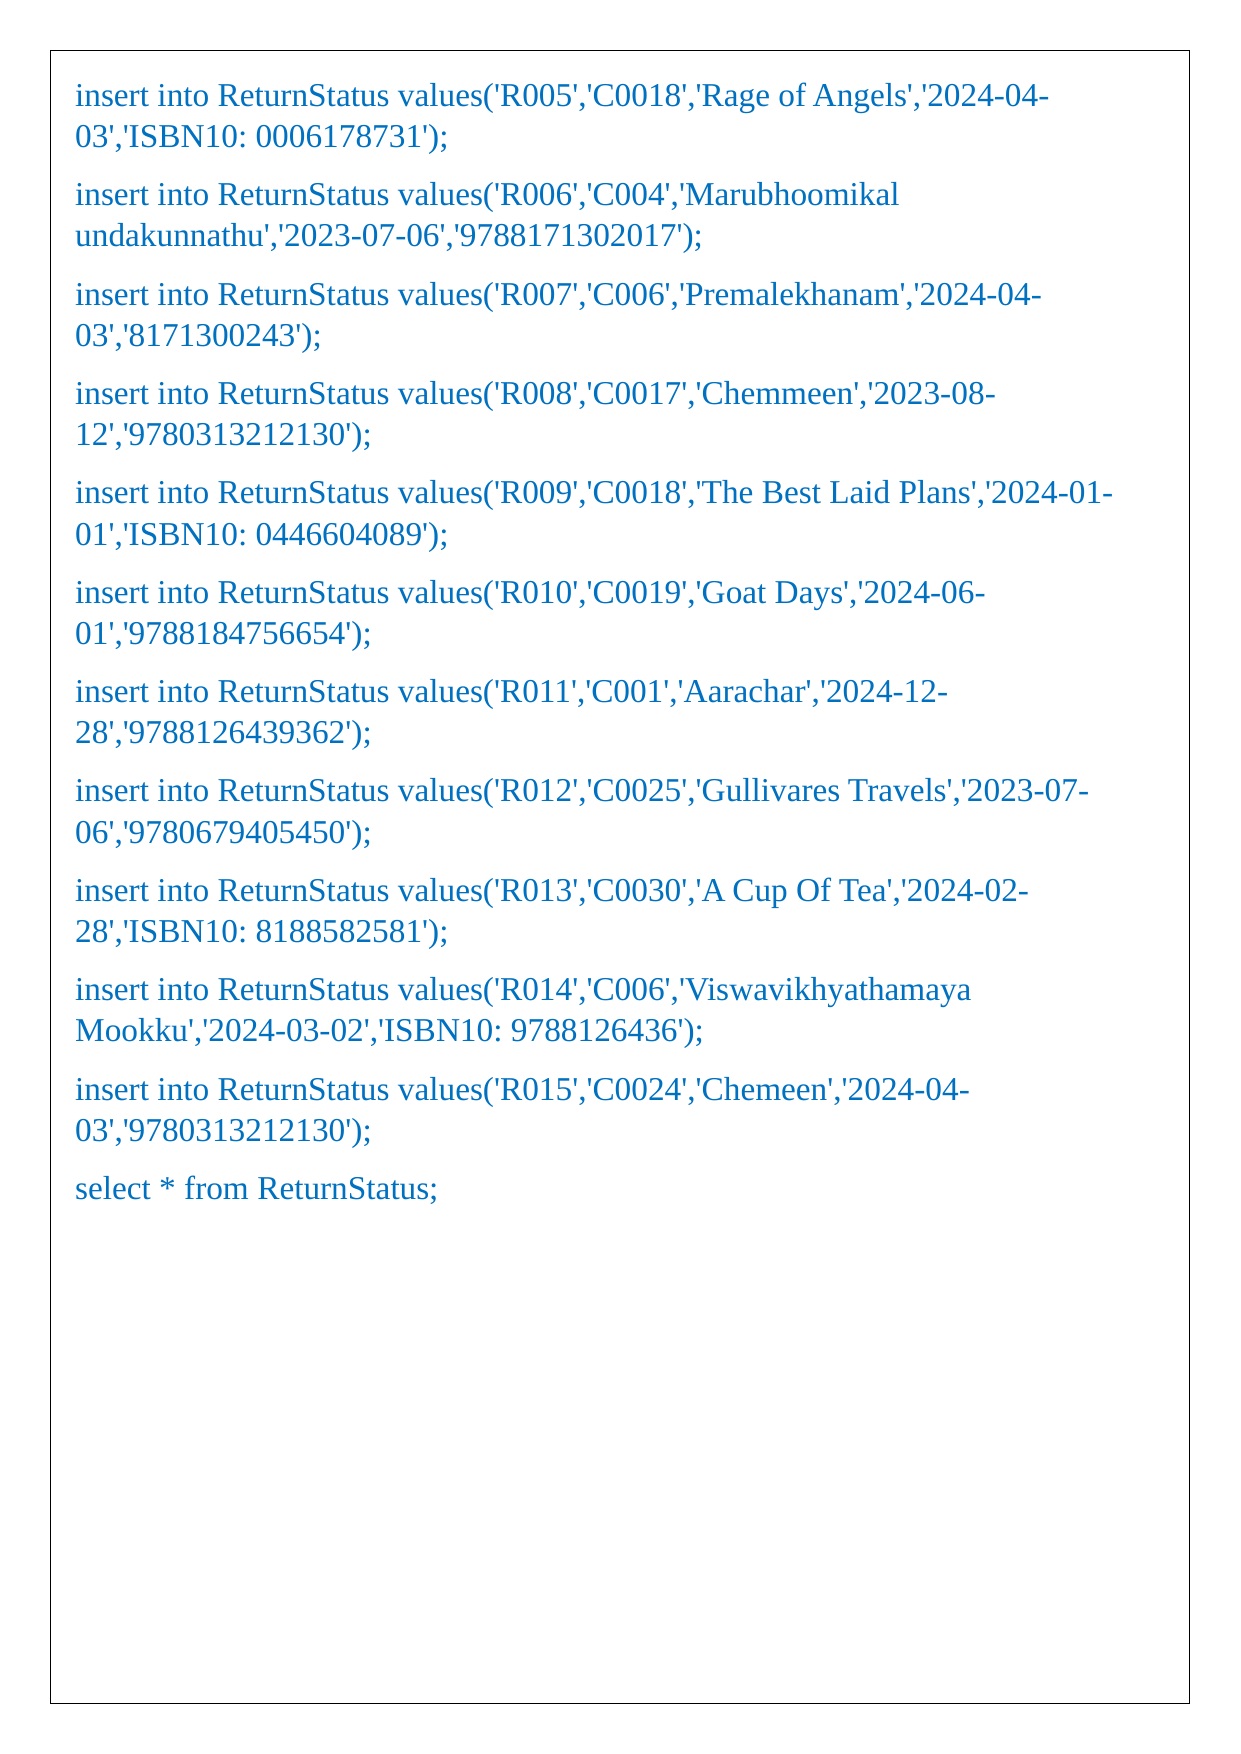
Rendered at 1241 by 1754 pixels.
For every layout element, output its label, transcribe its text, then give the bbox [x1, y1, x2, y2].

text insert into ReturnStatus values('R011','C001','Aarachar','2024-12-28','9788126439362'); [75, 671, 1165, 751]
text insert into ReturnStatus values('R014','C006','Viswavikhyathamaya Mookku','2024-03-02','ISBN10: 9788126436'); [75, 969, 1165, 1049]
text insert into ReturnStatus values('R010','C0019','Goat Days','2024-06-01','9788184756654'); [75, 572, 1165, 652]
text insert into ReturnStatus values('R013','C0030','A Cup Of Tea','2024-02-28','ISBN10: 8188582581'); [75, 870, 1165, 950]
text insert into ReturnStatus values('R015','C0024','Chemeen','2024-04-03','9780313212130'); [75, 1069, 1165, 1148]
text insert into ReturnStatus values('R006','C004','Marubhoomikal undakunnathu','2023-07-06','9788171302017'); [75, 174, 1165, 254]
text insert into ReturnStatus values('R008','C0017','Chemmeen','2023-08-12','9780313212130'); [75, 373, 1165, 453]
text insert into ReturnStatus values('R009','C0018','The Best Laid Plans','2024-01-01','ISBN10: 0446604089'); [75, 472, 1165, 552]
text insert into ReturnStatus values('R005','C0018','Rage of Angels','2024-04-03','ISBN10: 0006178731'); [75, 75, 1165, 155]
text insert into ReturnStatus values('R012','C0025','Gullivares Travels','2023-07-06','9780679405450'); [75, 771, 1165, 850]
text select * from ReturnStatus; [75, 1168, 1165, 1206]
text insert into ReturnStatus values('R007','C006','Premalekhanam','2024-04-03','8171300243'); [75, 274, 1165, 353]
